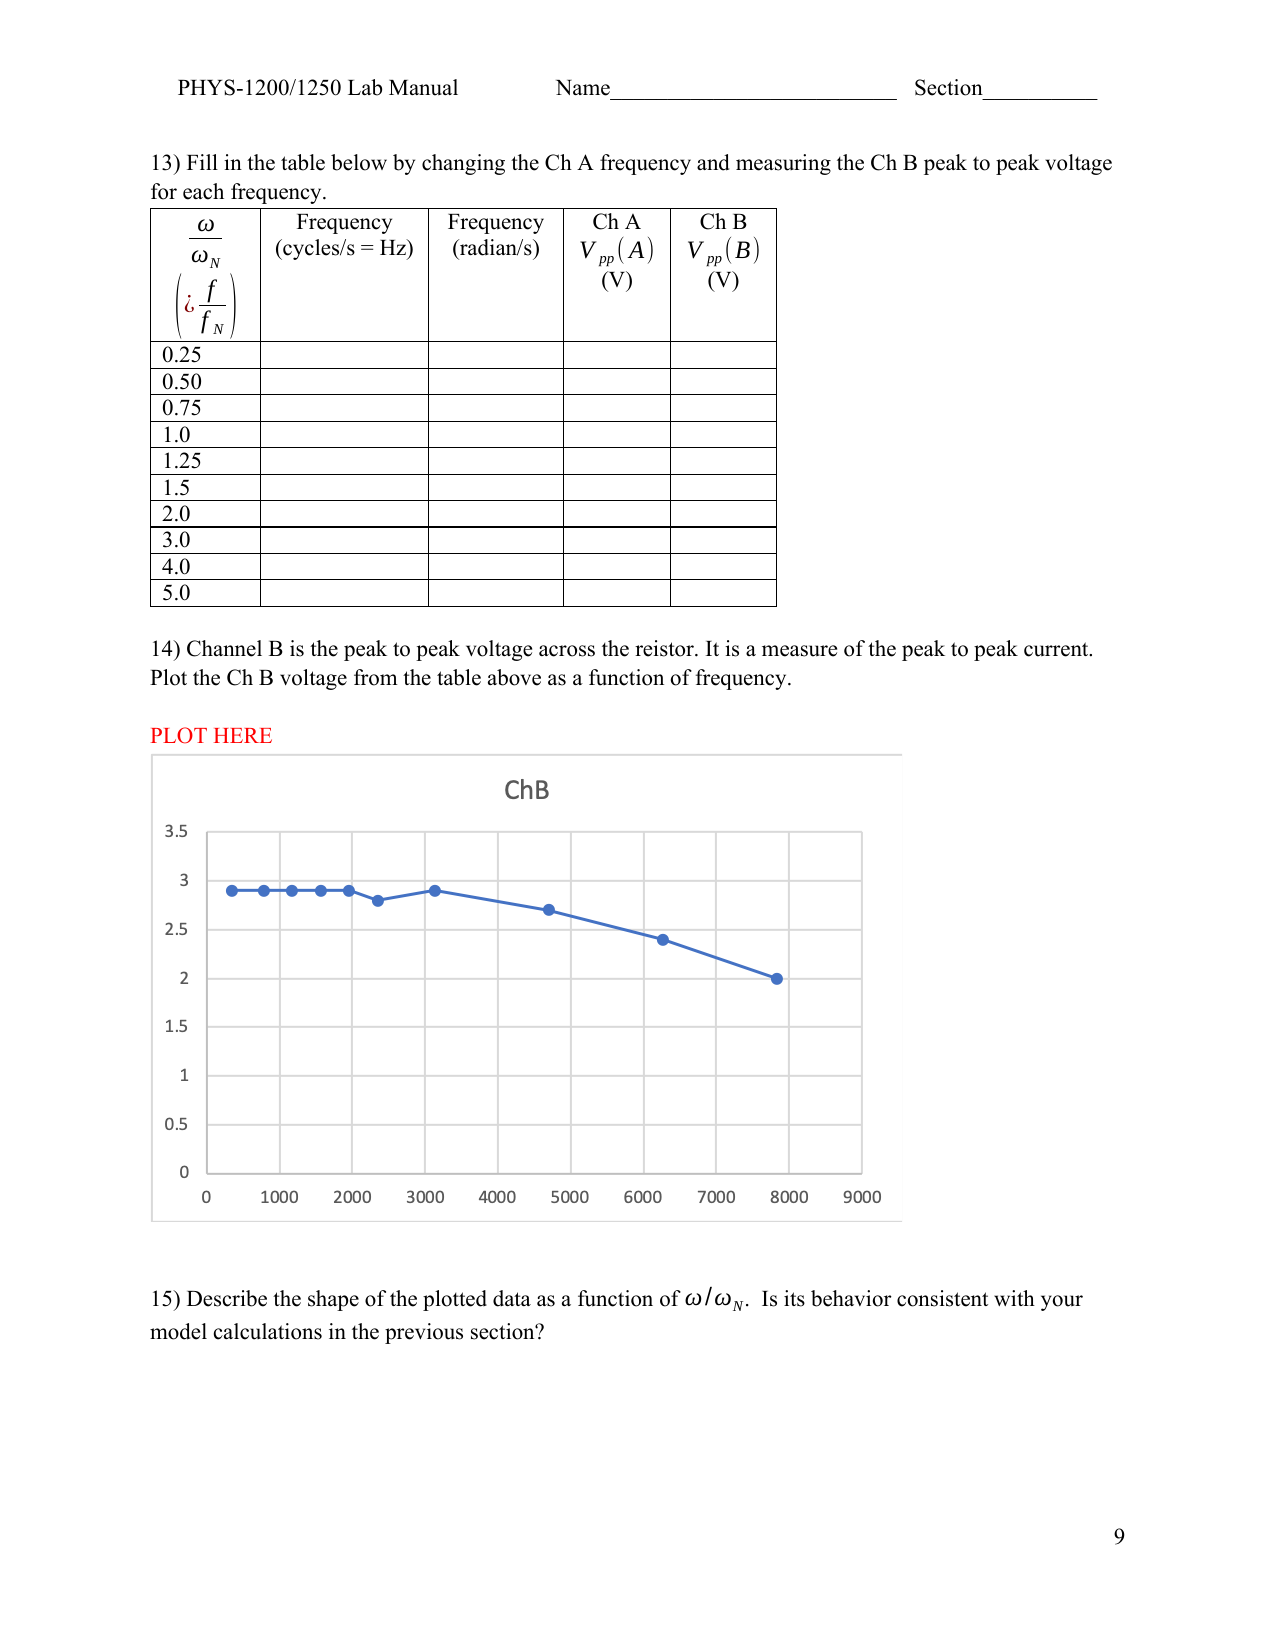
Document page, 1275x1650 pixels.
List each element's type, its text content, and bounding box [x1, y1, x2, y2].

table_cell [671, 422, 776, 447]
table_cell 4.0 [151, 554, 260, 579]
table_cell [429, 580, 563, 606]
table_cell [261, 422, 428, 447]
table_header Ch B (V) [671, 209, 776, 341]
table_cell [261, 501, 428, 526]
table_cell [261, 580, 428, 606]
table_cell [429, 554, 563, 579]
table_cell [671, 501, 776, 526]
table_cell [429, 422, 563, 447]
table_cell [564, 501, 670, 526]
table_cell [564, 395, 670, 421]
table_cell [261, 475, 428, 500]
table_cell [429, 395, 563, 421]
text 13) Fill in the table below by changing the Ch A frequency and measuring the Ch B peak to peak voltage for each frequency. [150, 150, 1125, 204]
table_cell [429, 528, 563, 553]
table_cell [564, 422, 670, 447]
table_cell [671, 475, 776, 500]
table_cell [671, 448, 776, 473]
table_cell [671, 369, 776, 394]
table_cell [429, 501, 563, 526]
text 14) Channel B is the peak to peak voltage across the reistor. It is a measure of the peak to peak current. Plot the Ch B voltage from the table above as a function of frequency. [150, 636, 1125, 691]
table_cell [261, 448, 428, 473]
table_header Frequency (radian/s) [429, 209, 563, 341]
table_cell [261, 554, 428, 579]
table_cell [564, 580, 670, 606]
table_cell [261, 528, 428, 553]
table_header [151, 209, 260, 341]
table_header Frequency (cycles/s = Hz) [261, 209, 428, 341]
table_cell [564, 554, 670, 579]
table_header Ch A (V) [564, 209, 670, 341]
table_cell [564, 342, 670, 368]
table_cell 1.5 [151, 475, 260, 500]
table_cell [564, 369, 670, 394]
table_cell [564, 528, 670, 553]
table_cell 0.25 [151, 342, 260, 368]
table_cell [564, 448, 670, 473]
text 15) Describe the shape of the plotted data as a function of . Is its behavior consistent with your model calculations in the previous section? [150, 1283, 1125, 1344]
table_cell 0.75 [151, 395, 260, 421]
table_cell [671, 580, 776, 606]
table_cell [671, 528, 776, 553]
table_cell 0.50 [151, 369, 260, 394]
table_cell 5.0 [151, 580, 260, 606]
picture [150, 752, 903, 1222]
table_cell [429, 342, 563, 368]
table_cell [429, 475, 563, 500]
table_cell [564, 475, 670, 500]
table_cell [671, 554, 776, 579]
text PLOT HERE [150, 723, 1125, 749]
table_cell 1.0 [151, 422, 260, 447]
table_cell [671, 395, 776, 421]
table_cell [429, 369, 563, 394]
table_cell [429, 448, 563, 473]
table_cell [671, 342, 776, 368]
table_cell [261, 342, 428, 368]
table_cell [261, 369, 428, 394]
table_cell [261, 395, 428, 421]
table_cell 1.25 [151, 448, 260, 473]
table_cell 2.0 [151, 501, 260, 526]
table_cell 3.0 [151, 528, 260, 553]
